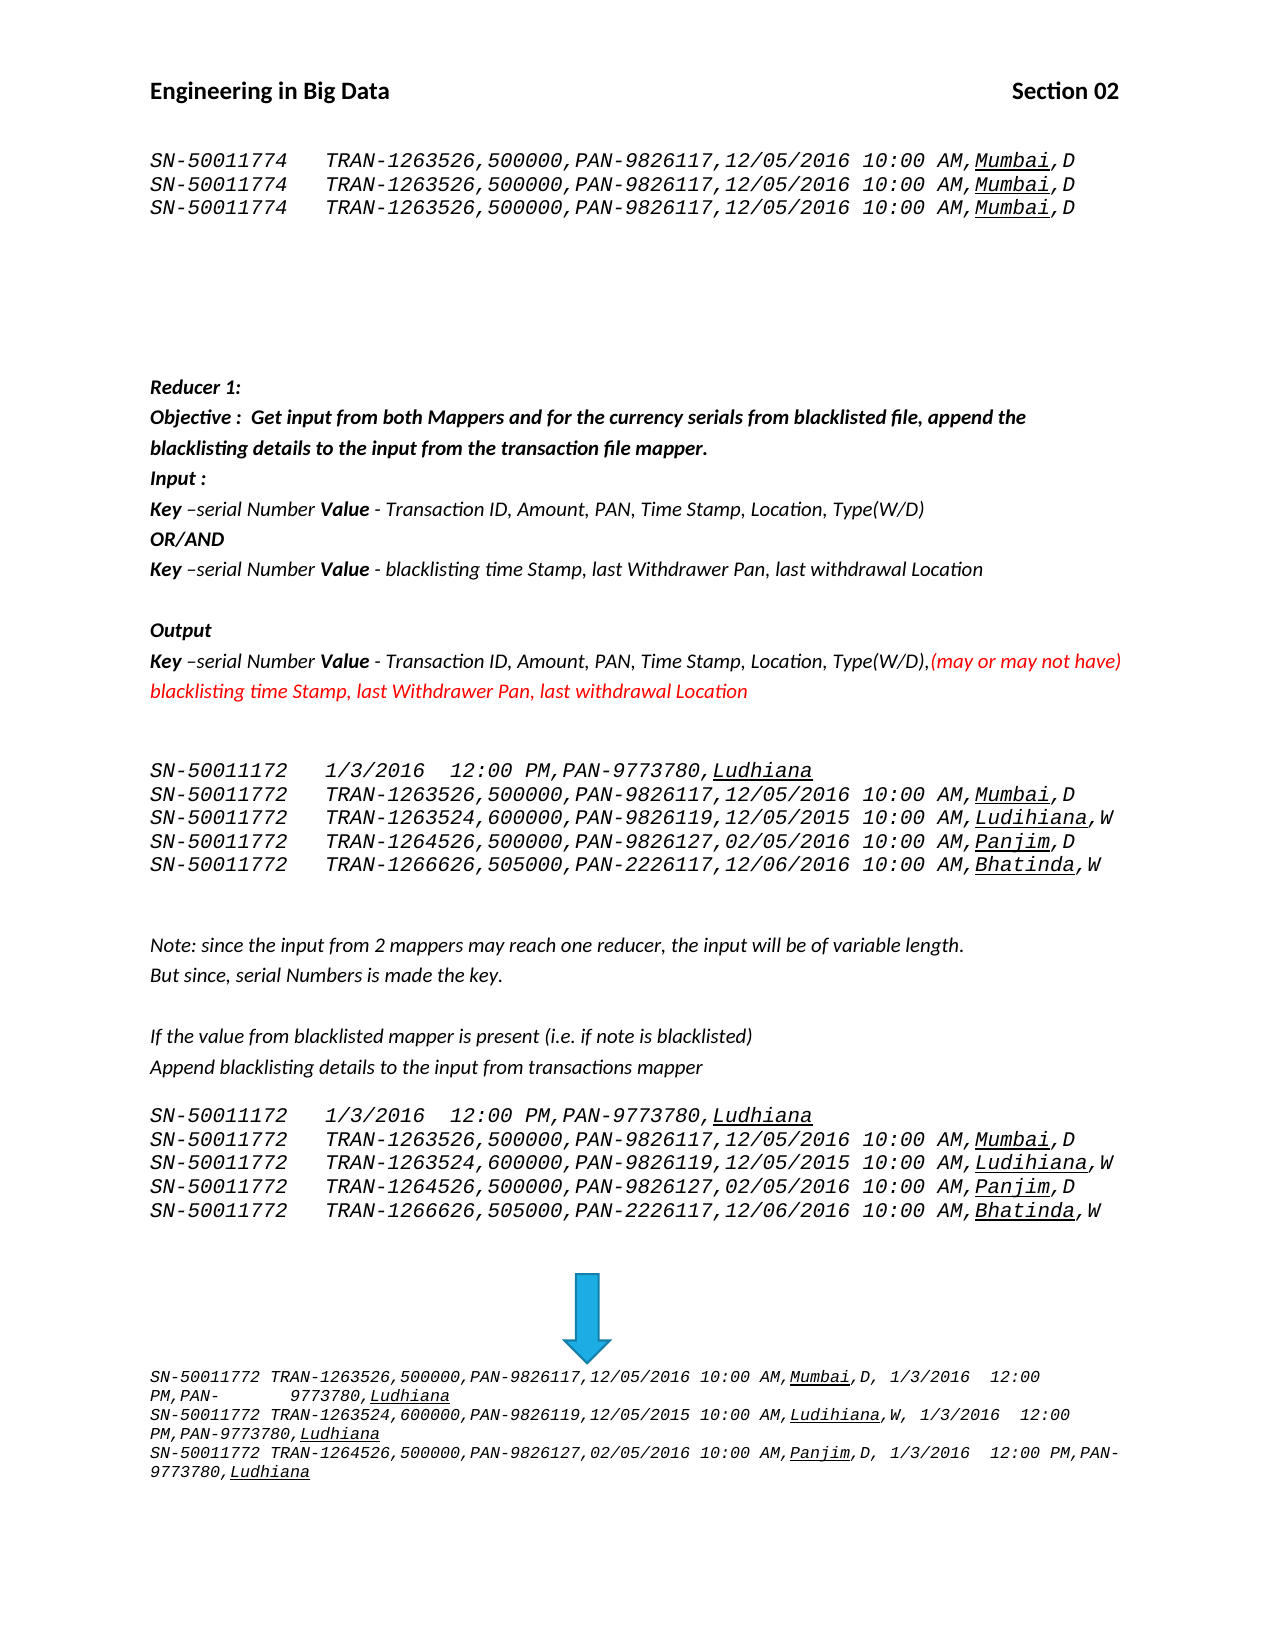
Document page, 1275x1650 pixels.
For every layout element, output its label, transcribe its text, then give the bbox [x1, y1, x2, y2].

text SN-50011772 TRAN-1264526,500000,PAN-9826127,02/05/2016 10:00 AM,Panjim,D [150, 1176, 1125, 1200]
list Key –serial Number Value - blacklisting time Stamp, last Withdrawer Pan, last withdrawal Location [150, 557, 1125, 582]
list But since, serial Numbers is made the key. [150, 963, 1125, 988]
list OR/AND [150, 526, 1125, 552]
text SN-50011772 TRAN-1263524,600000,PAN-9826119,12/05/2015 10:00 AM,Ludihiana,W [150, 1152, 1125, 1176]
list Append blacklisting details to the input from transactions mapper [150, 1054, 1125, 1079]
list Reducer 1: [150, 374, 1125, 399]
text SN-50011772 TRAN-1266626,505000,PAN-2226117,12/06/2016 10:00 AM,Bhatinda,W [150, 854, 1125, 878]
text SN-50011772 TRAN-1264526,500000,PAN-9826127,02/05/2016 10:00 AM,Panjim,D [150, 831, 1125, 854]
text SN-50011172 1/3/2016 12:00 PM,PAN-9773780,Ludhiana [150, 760, 1125, 783]
text SN-50011772 TRAN-1263526,500000,PAN-9826117,12/05/2016 10:00 AM,Mumbai,D [150, 783, 1125, 807]
list Output [150, 617, 1125, 643]
text SN-50011772 TRAN-1264526,500000,PAN-9826127,02/05/2016 10:00 AM,Panjim,D, 1/3/2016 12:00 PM,PAN-9773780,Ludhiana [150, 1444, 1125, 1482]
list Key –serial Number Value - Transaction ID, Amount, PAN, Time Stamp, Location, Type(W/D) [150, 496, 1125, 521]
text SN-50011774 TRAN-1263526,500000,PAN-9826117,12/05/2016 10:00 AM,Mumbai,D [150, 150, 1125, 174]
text SN-50011772 TRAN-1266626,505000,PAN-2226117,12/06/2016 10:00 AM,Bhatinda,W [150, 1200, 1125, 1223]
text SN-50011772 TRAN-1263524,600000,PAN-9826119,12/05/2015 10:00 AM,Ludihiana,W, 1/3/2016 12:00 PM,PAN-9773780,Ludhiana [150, 1407, 1125, 1444]
text SN-50011772 TRAN-1263524,600000,PAN-9826119,12/05/2015 10:00 AM,Ludihiana,W [150, 807, 1125, 831]
text SN-50011772 TRAN-1263526,500000,PAN-9826117,12/05/2016 10:00 AM,Mumbai,D, 1/3/2016 12:00 PM,PAN- 9773780,Ludhiana [150, 1369, 1116, 1407]
list Key –serial Number Value - Transaction ID, Amount, PAN, Time Stamp, Location, Type(W/D),(may or may not have) blacklisting time Stamp, last Withdrawer Pan, last withdrawal Location [150, 648, 1125, 704]
list SN-50011774 TRAN-1263526,500000,PAN-9826117,12/05/2016 10:00 AM,Mumbai,D [150, 197, 1125, 221]
list Objective : Get input from both Mappers and for the currency serials from blacklisted file, append the blacklisting details to the input from the transaction file mapper. [150, 404, 1125, 460]
text SN-50011772 TRAN-1263526,500000,PAN-9826117,12/05/2016 10:00 AM,Mumbai,D [150, 1129, 1125, 1152]
list Note: since the input from 2 mappers may reach one reducer, the input will be of variable length. [150, 932, 1125, 958]
list If the value from blacklisted mapper is present (i.e. if note is blacklisted) [150, 1023, 1125, 1049]
text SN-50011774 TRAN-1263526,500000,PAN-9826117,12/05/2016 10:00 AM,Mumbai,D [150, 174, 1125, 197]
text SN-50011172 1/3/2016 12:00 PM,PAN-9773780,Ludhiana [150, 1105, 1125, 1129]
list Input : [150, 465, 1125, 491]
